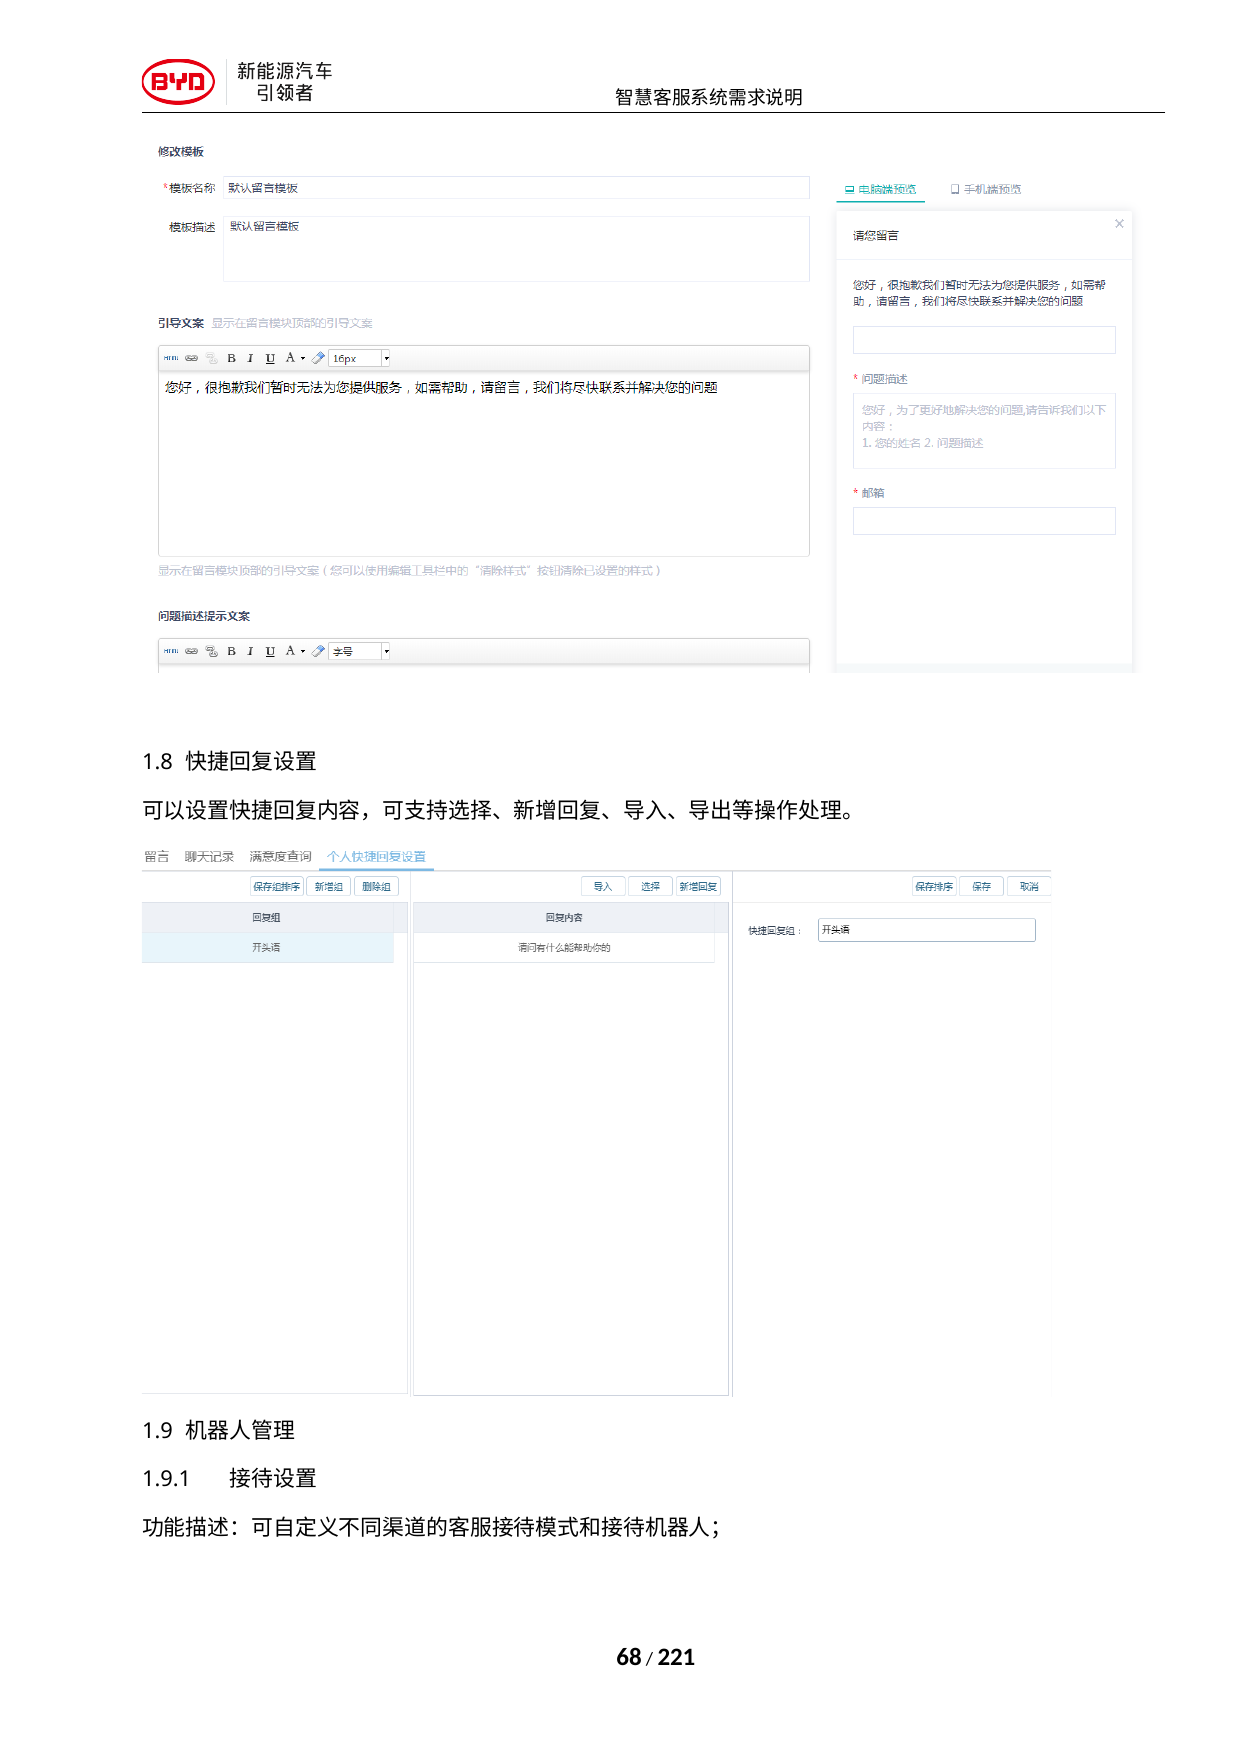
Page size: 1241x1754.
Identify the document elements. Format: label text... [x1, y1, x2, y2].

list 接待设置 [142, 1461, 1165, 1493]
text 功能描述：可自定义不同渠道的客服接待模式和接待机器人； [142, 1509, 1165, 1542]
picture [141, 59, 332, 105]
list 快捷回复设置 [142, 744, 1165, 777]
picture [141, 133, 1154, 673]
text 可以设置快捷回复内容，可支持选择、新增回复、导入、导出等操作处理。 [142, 792, 1165, 825]
picture [141, 841, 1052, 1397]
list 机器人管理 [142, 1412, 1165, 1445]
